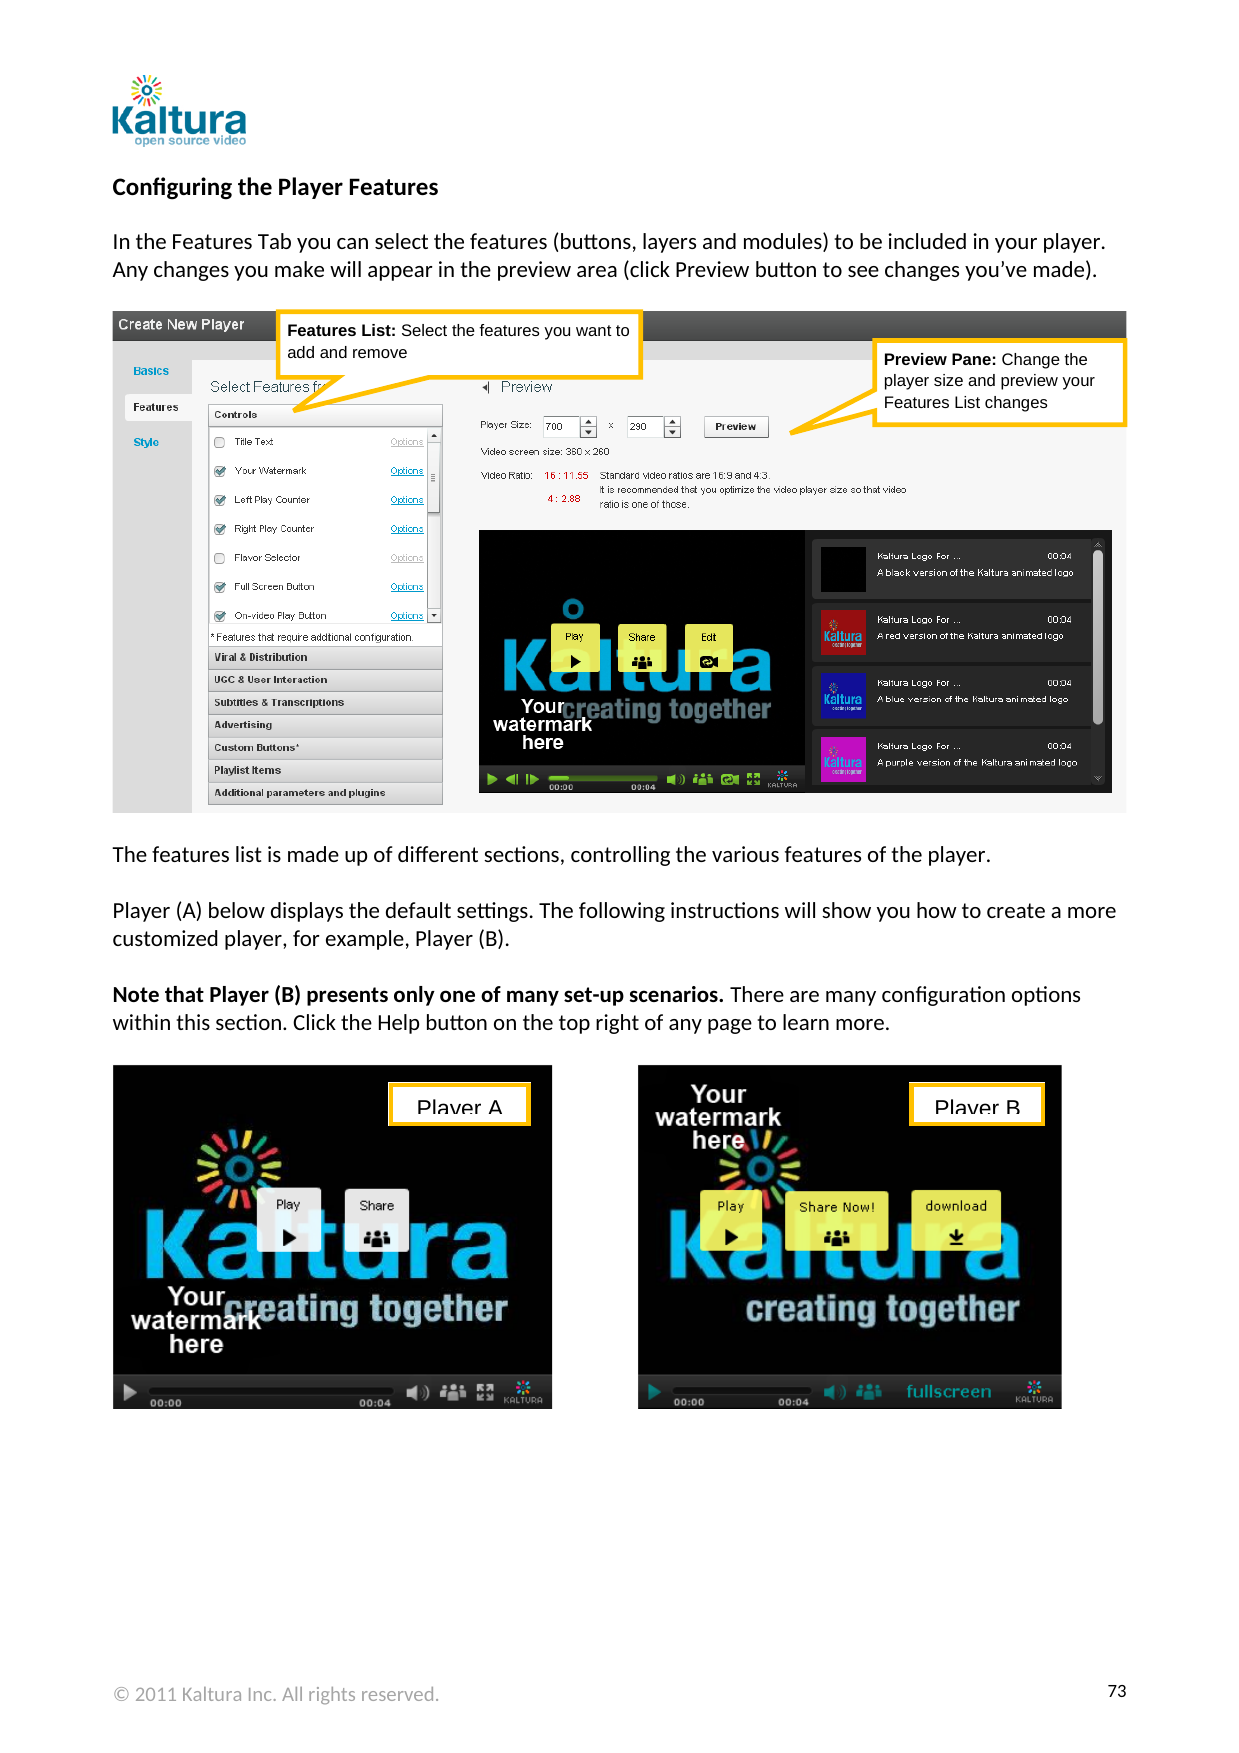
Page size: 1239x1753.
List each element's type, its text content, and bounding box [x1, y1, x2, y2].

picture [232, 124, 240, 129]
list The features list is made up of different sections, controlling the various features of the player. [112, 840, 1126, 868]
picture [112, 75, 246, 147]
picture [637, 1064, 1062, 1409]
picture [112, 1064, 553, 1409]
picture [112, 311, 1127, 813]
text Configuring the Player Features [112, 172, 1126, 202]
list In the Features Tab you can select the features (buttons, layers and modules) to be included in your player. Any changes you make will appear in the preview area (click Preview button to see changes you’ve made). [112, 227, 1126, 283]
list Note that Player (B) presents only one of many set-up scenarios. There are many configuration options within this section. Click the Help button on the top right of any page to learn more. [112, 980, 1126, 1036]
list Player (A) below displays the default settings. The following instructions will show you how to create a more customized player, for example, Player (B). [112, 896, 1126, 952]
